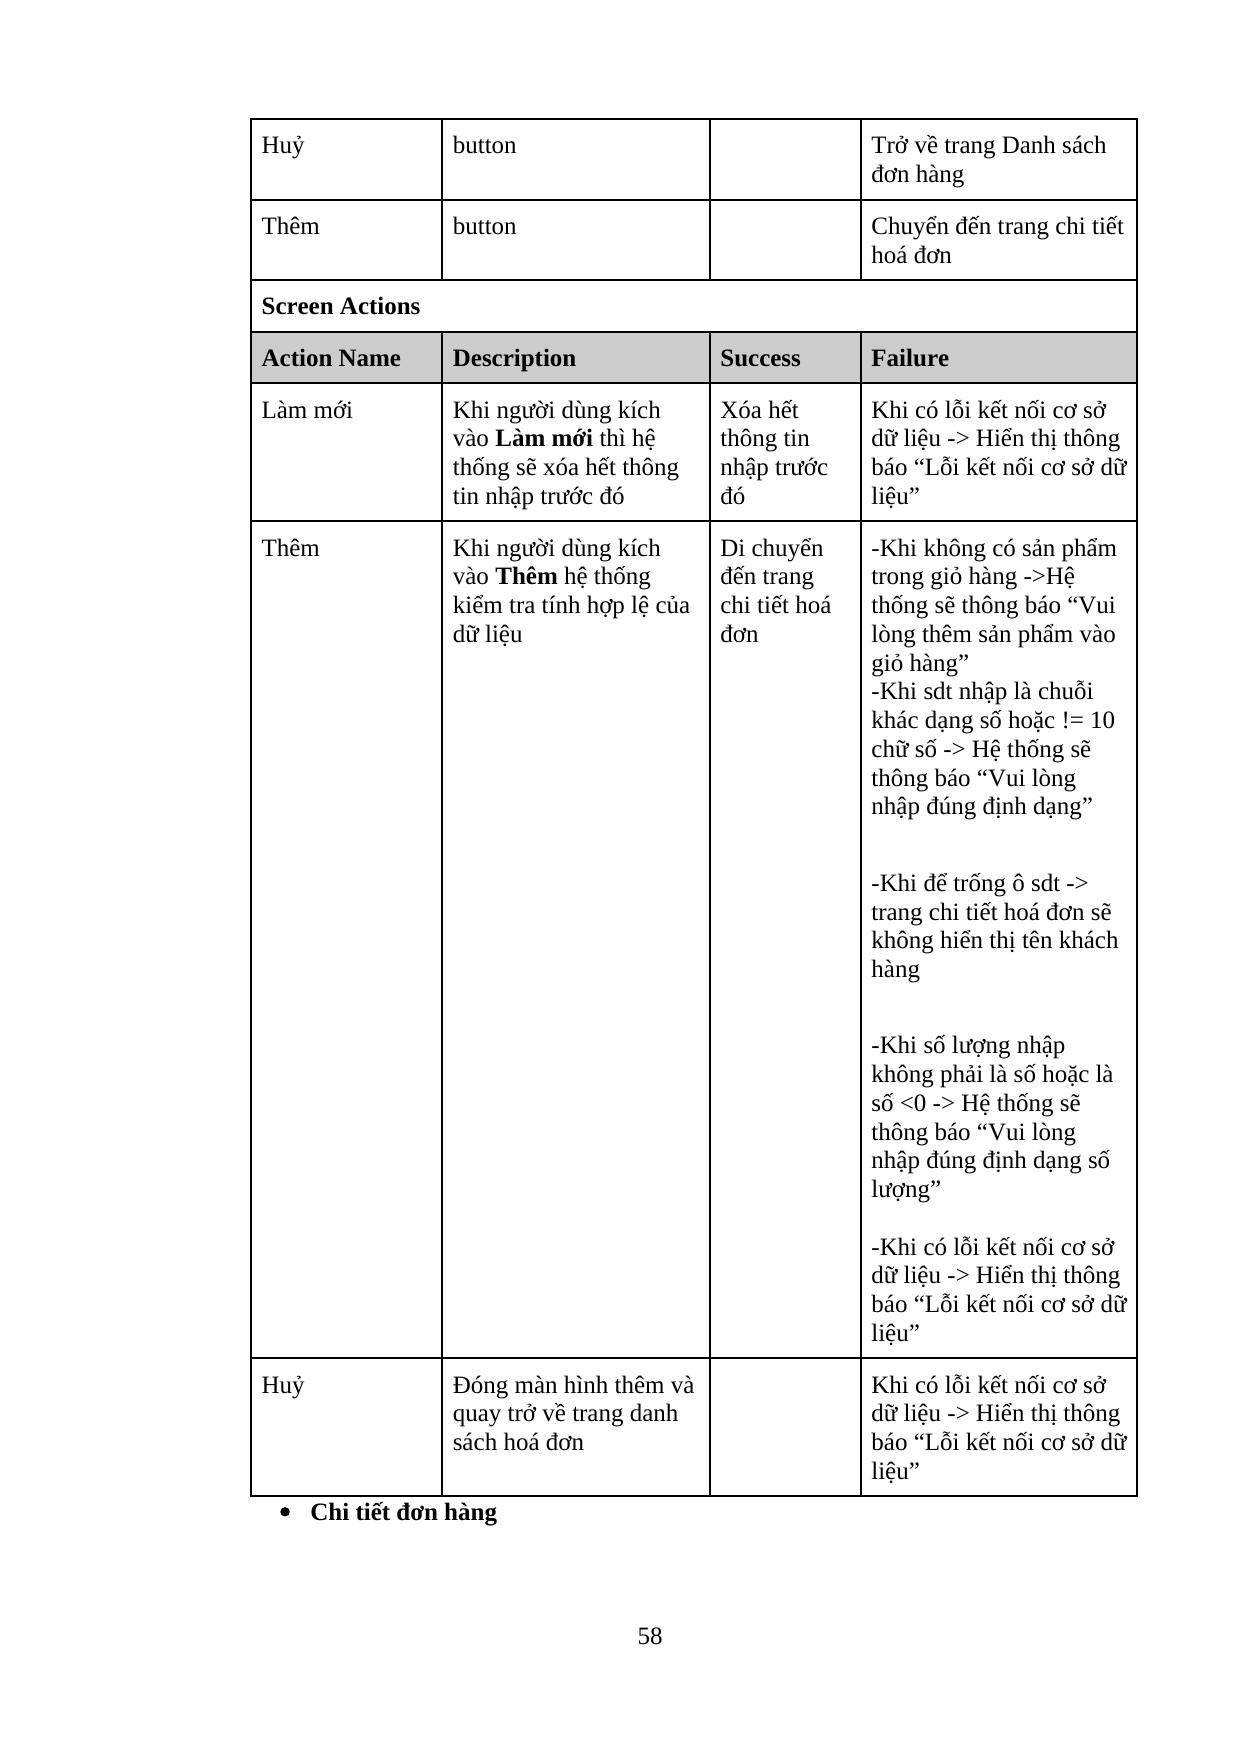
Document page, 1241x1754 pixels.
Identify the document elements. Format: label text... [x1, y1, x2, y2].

table_cell Làm mới [252, 384, 441, 520]
table_cell [711, 1359, 860, 1495]
table_cell [711, 201, 860, 279]
list Chi tiết đơn hàng [281, 1497, 1122, 1526]
table_cell button [443, 120, 709, 198]
table_cell Khi có lỗi kết nối cơ sở dữ liệu -> Hiển thị thông báo “Lỗi kết nối cơ sở dữ liệu” [862, 384, 1136, 520]
table_cell Khi người dùng kích vào Thêm hệ thống kiểm tra tính hợp lệ của dữ liệu [443, 522, 709, 1357]
table_cell Khi có lỗi kết nối cơ sở dữ liệu -> Hiển thị thông báo “Lỗi kết nối cơ sở dữ liệu” [862, 1359, 1136, 1495]
table_cell Thêm [252, 522, 441, 1357]
table_cell Action Name [252, 333, 441, 382]
table_cell Di chuyển đến trang chi tiết hoá đơn [711, 522, 860, 1357]
table_cell Failure [862, 333, 1136, 382]
table_cell Khi người dùng kích vào Làm mới thì hệ thống sẽ xóa hết thông tin nhập trước đó [443, 384, 709, 520]
table_cell Description [443, 333, 709, 382]
table_cell Trở về trang Danh sách đơn hàng [862, 120, 1136, 198]
table_cell Huỷ [252, 120, 441, 198]
table_cell button [443, 201, 709, 279]
table_cell -Khi không có sản phẩm trong giỏ hàng ->Hệ thống sẽ thông báo “Vui lòng thêm sản phẩm vào giỏ hàng” -Khi sdt nhập là chuỗi khác dạng số hoặc != 10 chữ số -> Hệ thống sẽ thông báo “Vui lòng nhập đúng định dạng” -Khi để trống ô sdt -> trang chi tiết hoá đơn sẽ không hiển thị tên khách hàng -Khi số lượng nhập không phải là số hoặc là số <0 -> Hệ thống sẽ thông báo “Vui lòng nhập đúng định dạng số lượng” -Khi có lỗi kết nối cơ sở dữ liệu -> Hiển thị thông báo “Lỗi kết nối cơ sở dữ liệu” [862, 522, 1136, 1357]
table_cell Chuyển đến trang chi tiết hoá đơn [862, 201, 1136, 279]
table_cell Thêm [252, 201, 441, 279]
table_cell Success [711, 333, 860, 382]
table_cell Xóa hết thông tin nhập trước đó [711, 384, 860, 520]
table_cell Screen Actions [252, 281, 1136, 331]
table_cell [711, 120, 860, 198]
table_cell Huỷ [252, 1359, 441, 1495]
table_cell Đóng màn hình thêm và quay trở về trang danh sách hoá đơn [443, 1359, 709, 1495]
